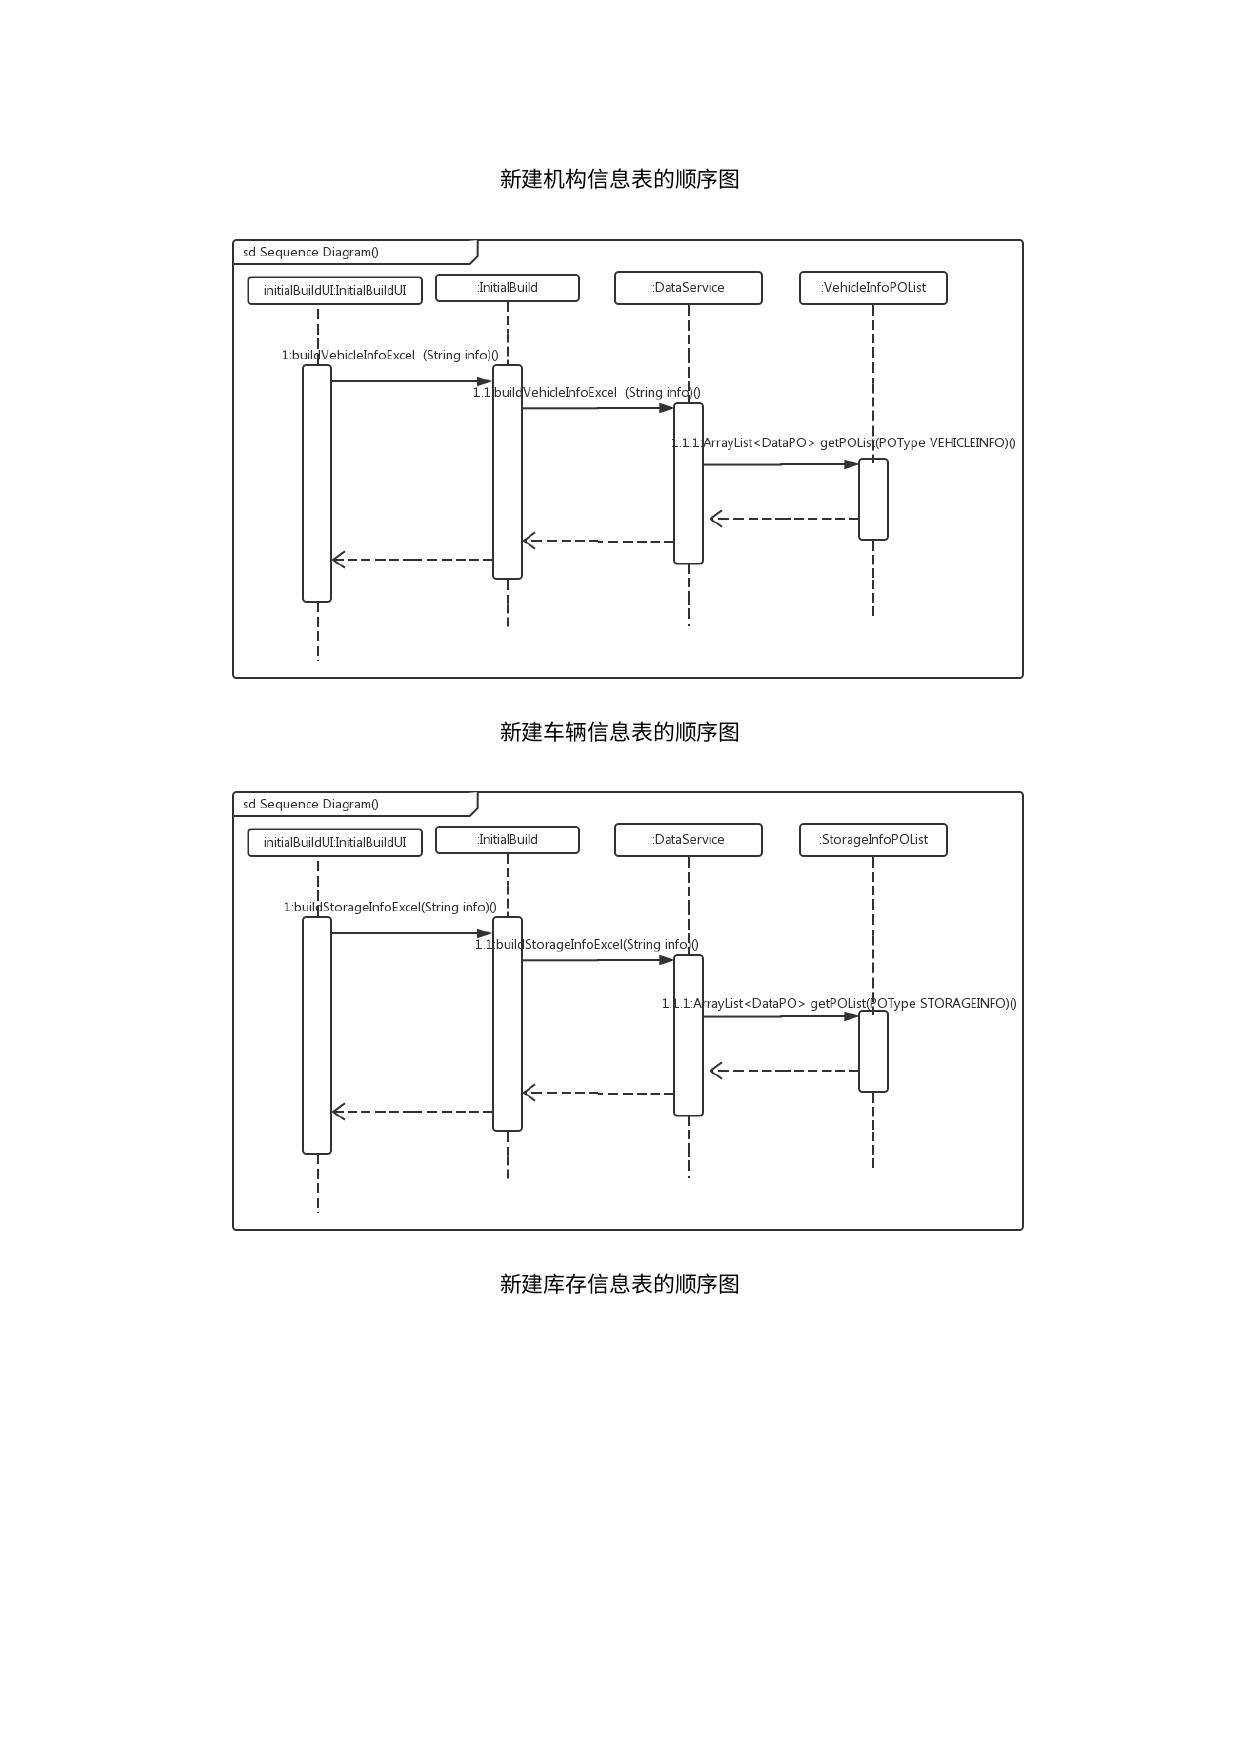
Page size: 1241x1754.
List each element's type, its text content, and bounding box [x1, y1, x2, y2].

text 新建机构信息表的顺序图 [187, 162, 1053, 194]
picture [187, 747, 1053, 1260]
picture [187, 194, 1053, 708]
text 新建库存信息表的顺序图 [187, 1267, 1053, 1299]
text 新建车辆信息表的顺序图 [187, 714, 1053, 747]
